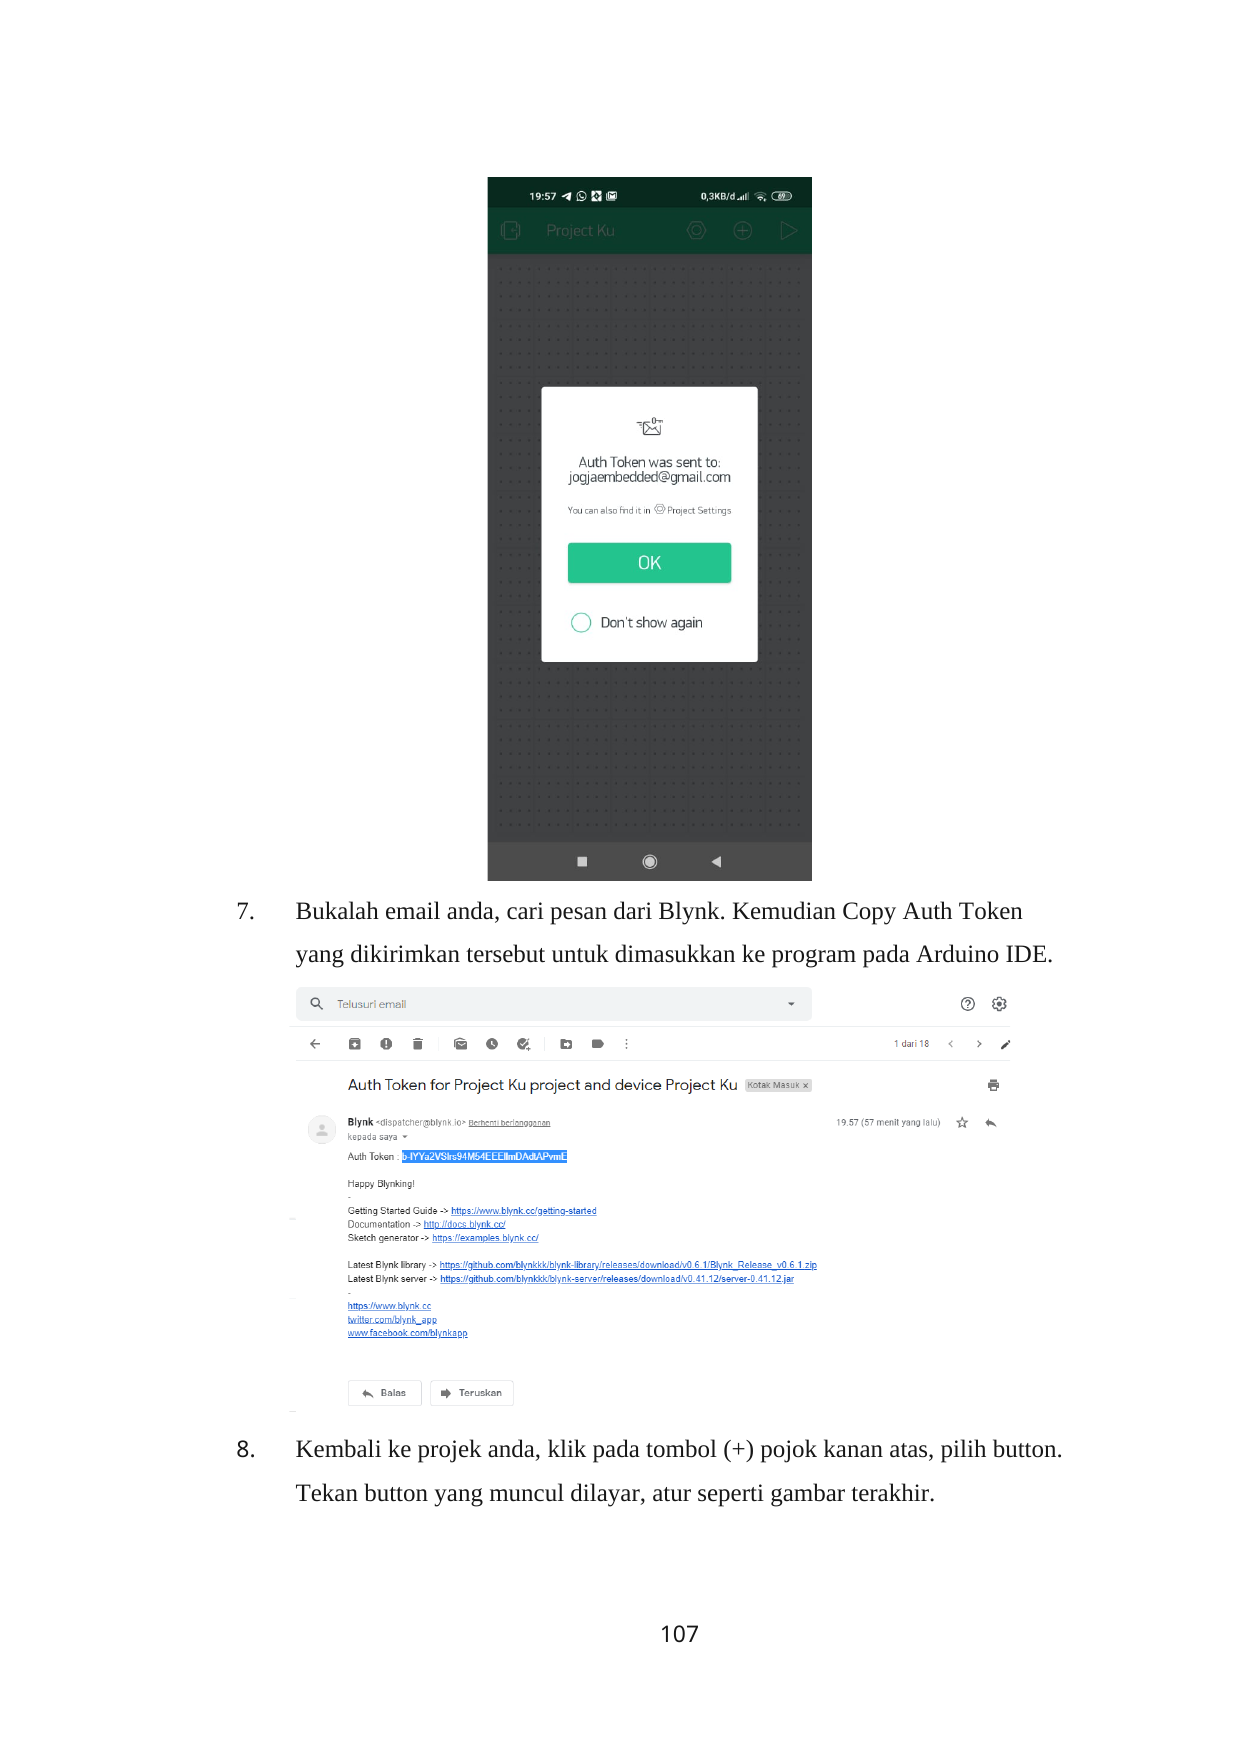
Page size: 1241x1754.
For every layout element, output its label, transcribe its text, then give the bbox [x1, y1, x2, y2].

picture [487, 177, 812, 881]
list Kembali ke projek anda, klik pada tombol (+) pojok kanan atas, pilih button. Tekan button yang muncul dilayar, atur seperti gambar terakhir. [236, 1433, 1063, 1507]
list Bukalah email anda, cari pesan dari Blynk. Kemudian Copy Auth Token yang dikirimkan tersebut untuk dimasukkan ke program pada Arduino IDE. [236, 896, 1063, 968]
picture [289, 982, 1011, 1417]
